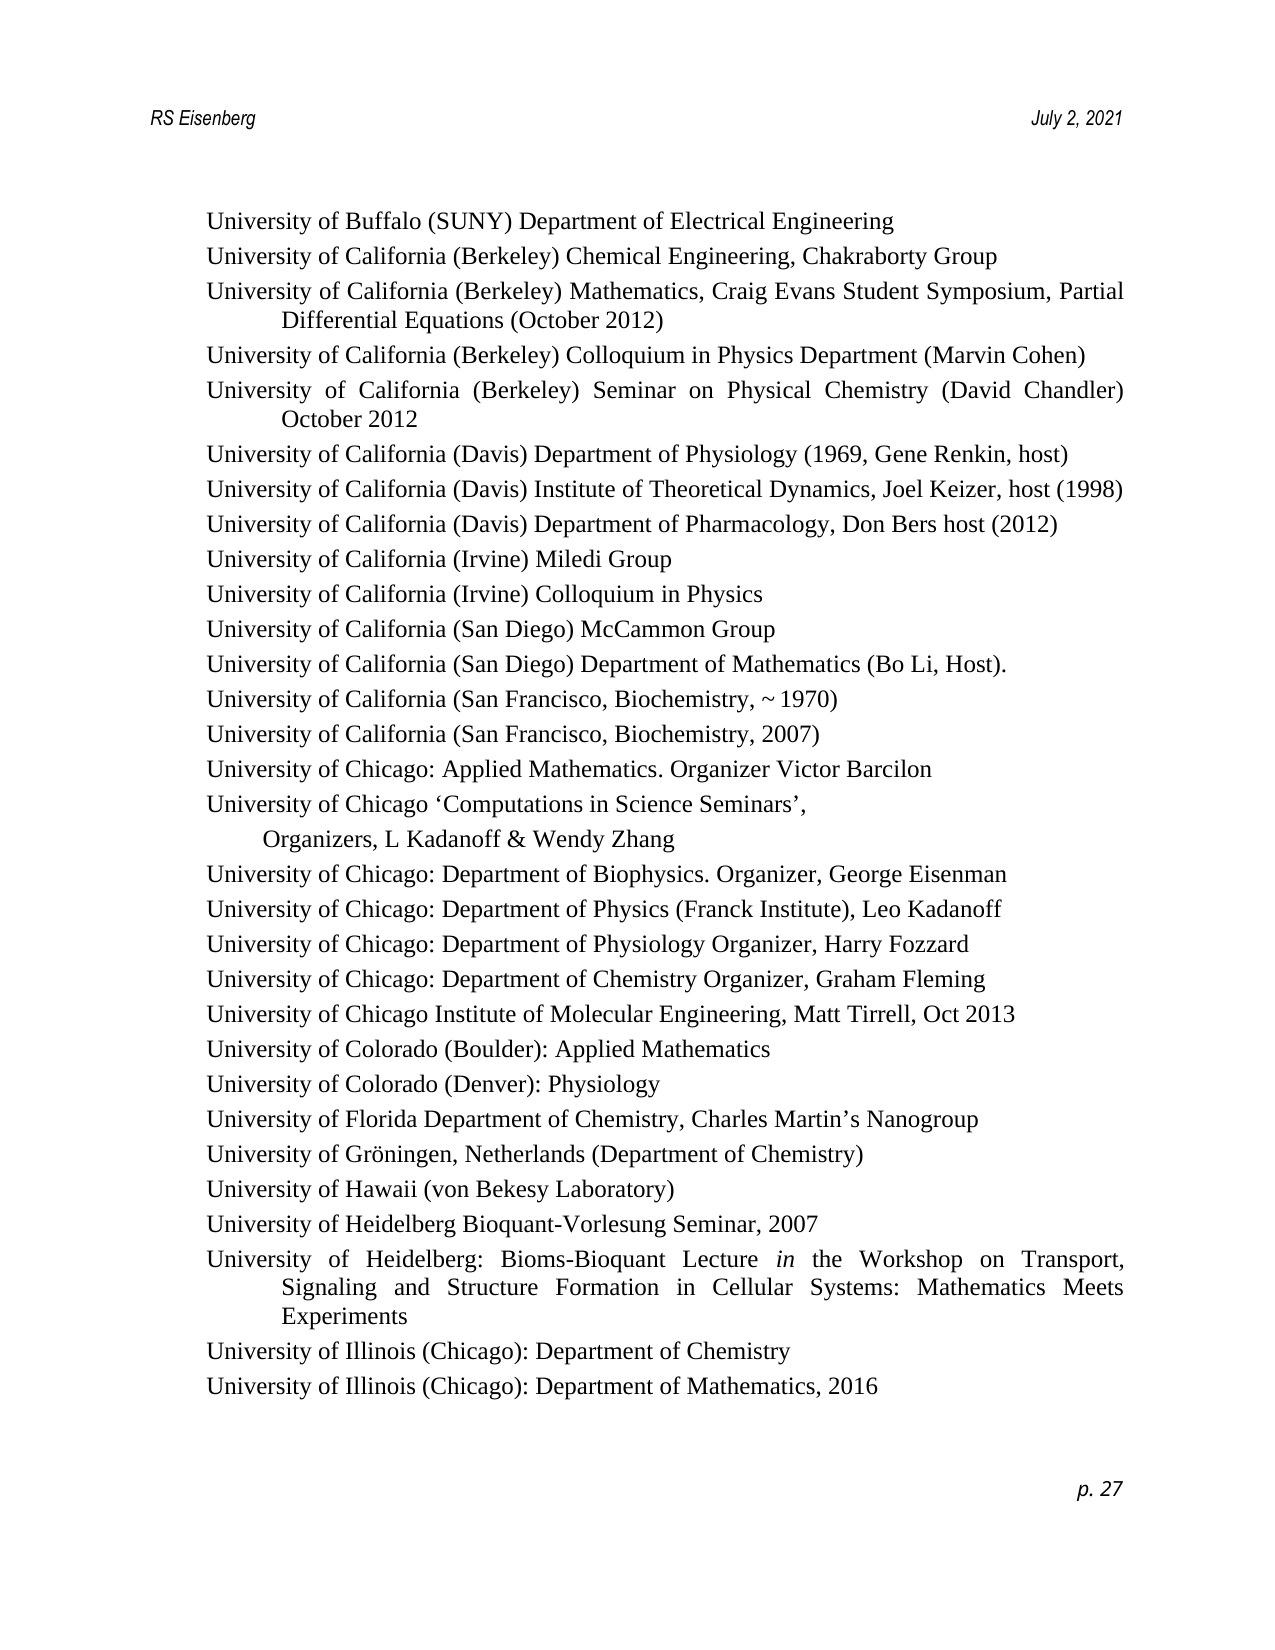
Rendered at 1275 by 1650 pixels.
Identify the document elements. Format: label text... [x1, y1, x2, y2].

text University of California (Berkeley) Mathematics, Craig Evans Student Symposium, Partial Differential Equations (October 2012) [206, 276, 1125, 334]
text University of Chicago: Applied Mathematics. Organizer Victor Barcilon [206, 754, 1125, 782]
text University of California (San Diego) Department of Mathematics (Bo Li, Host). [206, 649, 1125, 677]
text University of Colorado (Boulder): Applied Mathematics [206, 1034, 1125, 1062]
text University of California (Davis) Institute of Theoretical Dynamics, Joel Keizer, host (1998) [206, 474, 1125, 502]
text University of Heidelberg Bioquant-Vorlesung Seminar, 2007 [206, 1209, 1125, 1237]
text University of Colorado (Denver): Physiology [206, 1069, 1125, 1097]
text University of California (San Francisco, Biochemistry, 2007) [206, 719, 1125, 747]
text University of Chicago Institute of Molecular Engineering, Matt Tirrell, Oct 2013 [206, 999, 1125, 1027]
text University of California (Irvine) Miledi Group [206, 544, 1125, 572]
text University of Florida Department of Chemistry, Charles Martin’s Nanogroup [206, 1104, 1125, 1132]
text University of Illinois (Chicago): Department of Mathematics, 2016 [206, 1371, 1125, 1400]
text University of California (Berkeley) Colloquium in Physics Department (Marvin Cohen) [206, 340, 1125, 369]
text University of California (Berkeley) Chemical Engineering, Chakraborty Group [206, 241, 1125, 270]
text University of Chicago: Department of Chemistry Organizer, Graham Fleming [206, 964, 1125, 992]
text University of Chicago: Department of Biophysics. Organizer, George Eisenman [206, 859, 1125, 887]
text University of California (Irvine) Colloquium in Physics [206, 579, 1125, 607]
text University of Buffalo (SUNY) Department of Electrical Engineering [206, 206, 1125, 235]
text University of Chicago: Department of Physiology Organizer, Harry Fozzard [206, 929, 1125, 957]
text Organizers, L Kadanoff & Wendy Zhang [206, 824, 1125, 852]
text University of California (San Francisco, Biochemistry, ~ 1970) [206, 684, 1125, 712]
text University of California (Davis) Department of Physiology (1969, Gene Renkin, host) [206, 439, 1125, 467]
text University of Chicago ‘Computations in Science Seminars’, [206, 789, 1125, 817]
text University of Gröningen, Netherlands (Department of Chemistry) [206, 1139, 1125, 1167]
text University of Heidelberg: Bioms-Bioquant Lecture in the Workshop on Transport, Signaling and Structure Formation in Cellular Systems: Mathematics Meets Experiments [206, 1244, 1125, 1330]
text University of Hawaii (von Bekesy Laboratory) [206, 1174, 1125, 1202]
text University of Illinois (Chicago): Department of Chemistry [206, 1336, 1125, 1365]
text University of California (Davis) Department of Pharmacology, Don Bers host (2012) [206, 509, 1125, 537]
text University of California (San Diego) McCammon Group [206, 614, 1125, 642]
text University of Chicago: Department of Physics (Franck Institute), Leo Kadanoff [206, 894, 1125, 922]
text University of California (Berkeley) Seminar on Physical Chemistry (David Chandler) October 2012 [206, 375, 1125, 432]
